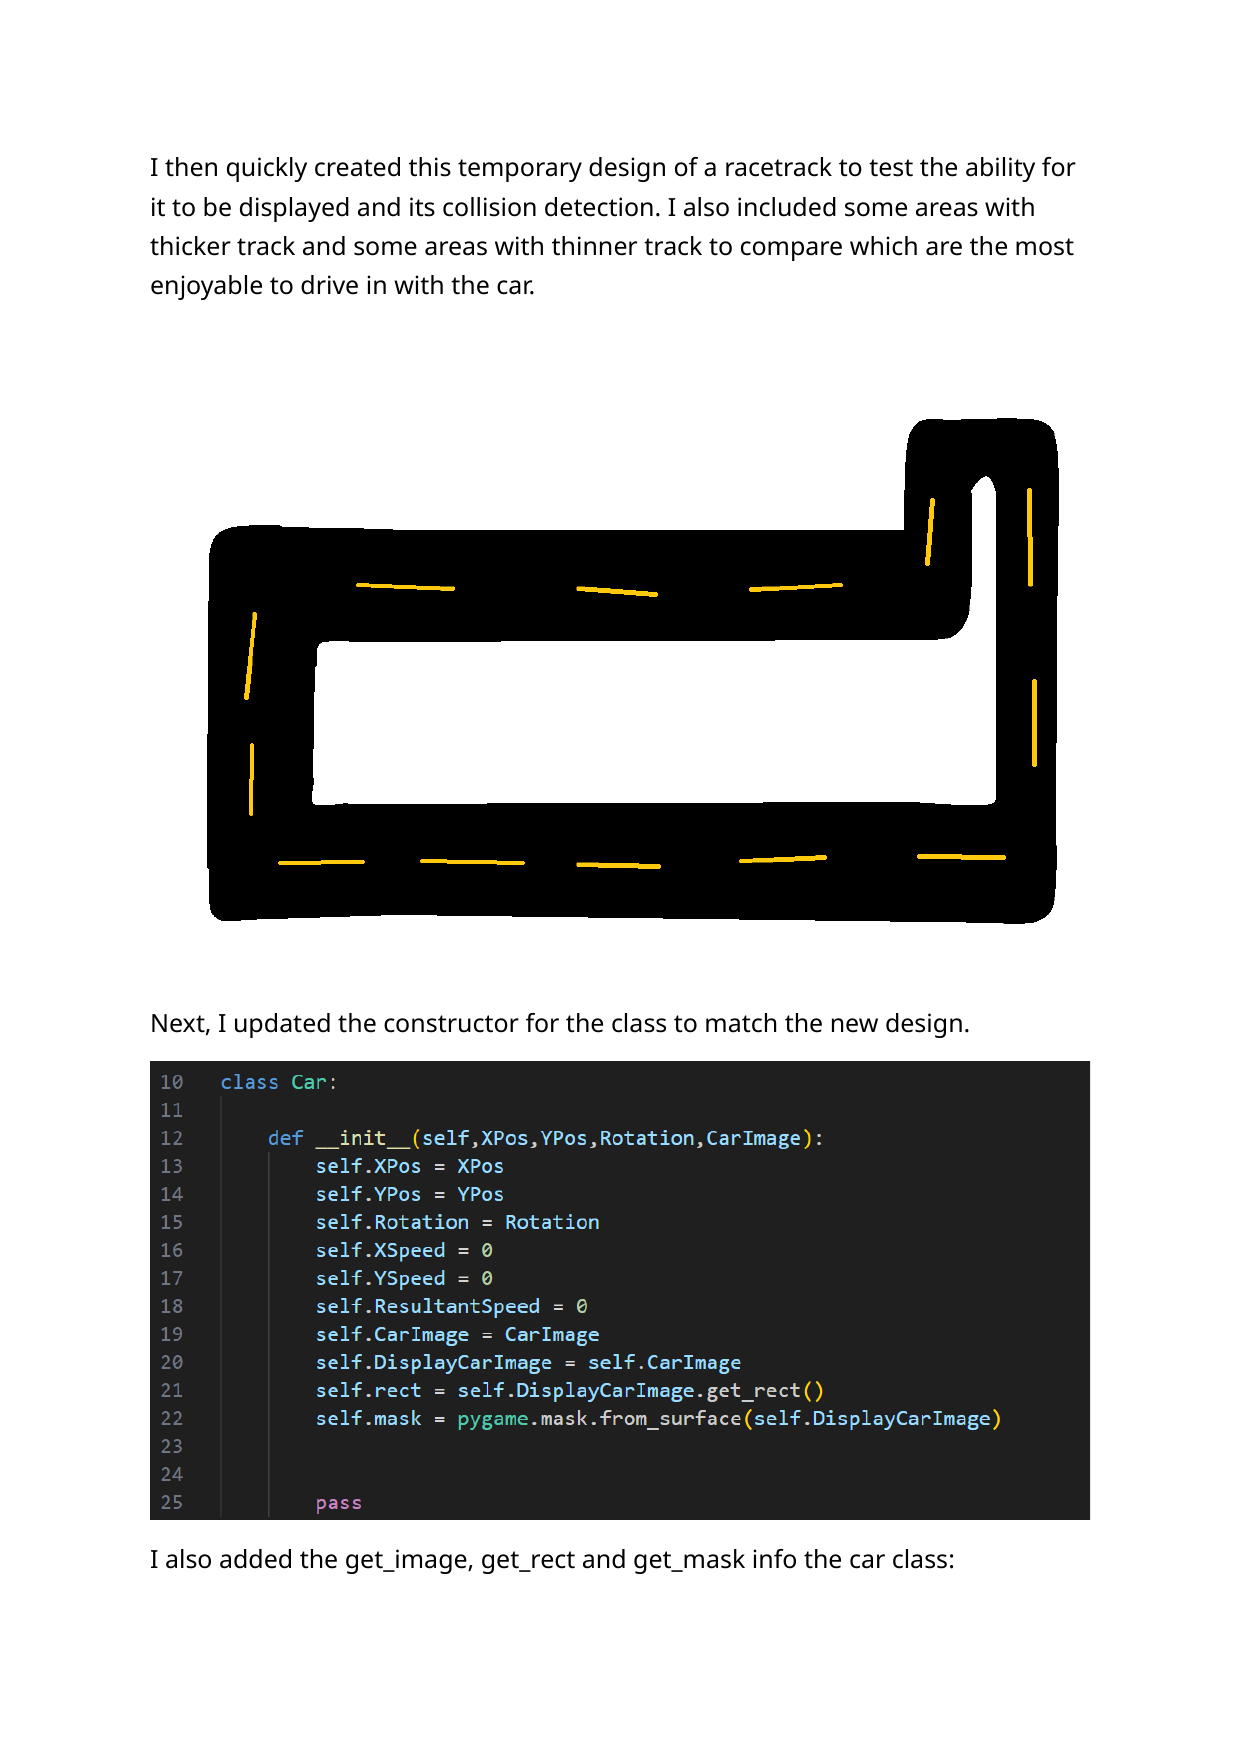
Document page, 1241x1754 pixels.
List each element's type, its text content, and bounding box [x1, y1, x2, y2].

text Next, I updated the constructor for the class to match the new design. [150, 1006, 1090, 1040]
picture [150, 1061, 1091, 1520]
text I then quickly created this temporary design of a racetrack to test the ability for it to be displayed and its collision detection. I also included some areas with thicker track and some areas with thinner track to compare which are the most enjoyable to drive in with the car. [150, 150, 1090, 302]
text I also added the get_image, get_rect and get_mask info the car class: [150, 1541, 1090, 1576]
picture [150, 379, 1089, 984]
